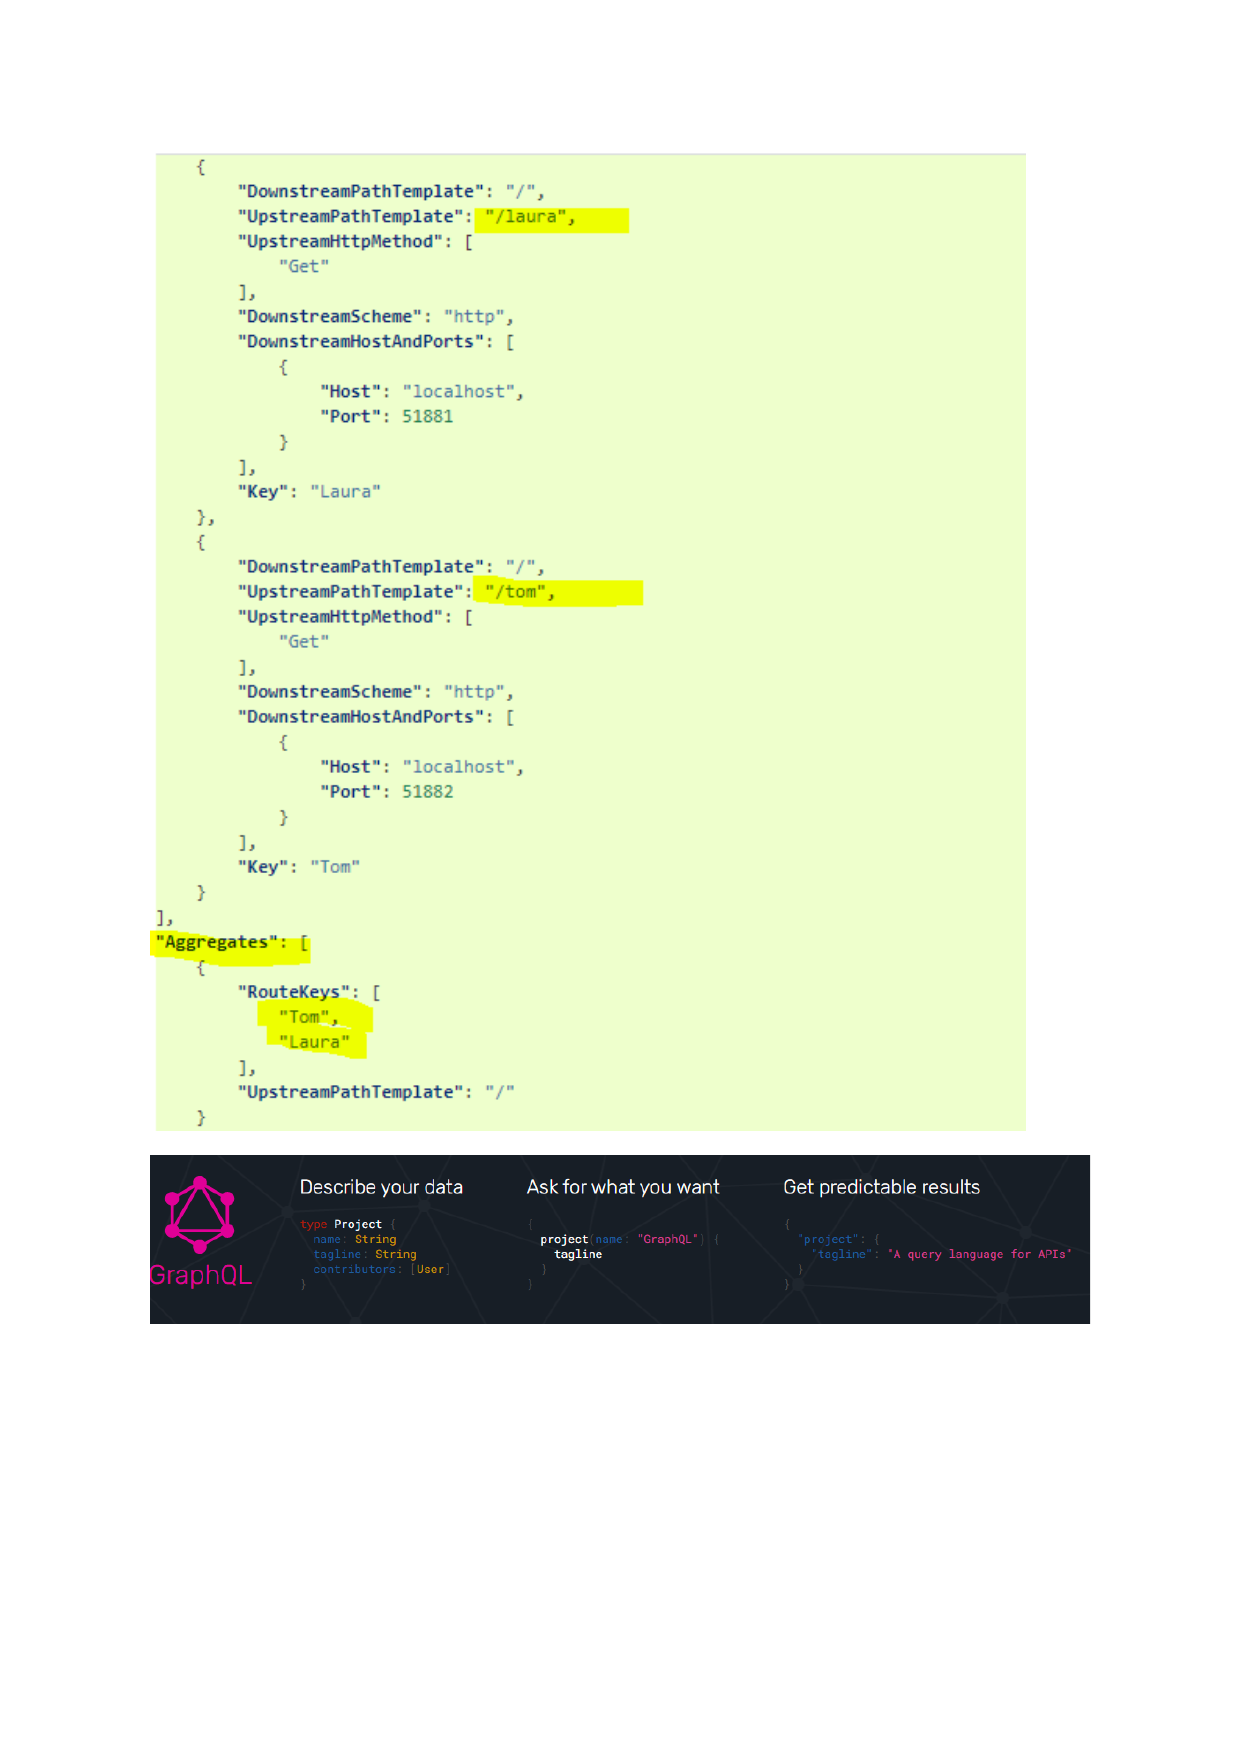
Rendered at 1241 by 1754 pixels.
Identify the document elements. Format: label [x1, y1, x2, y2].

picture [150, 150, 1026, 1131]
picture [150, 1155, 1091, 1324]
